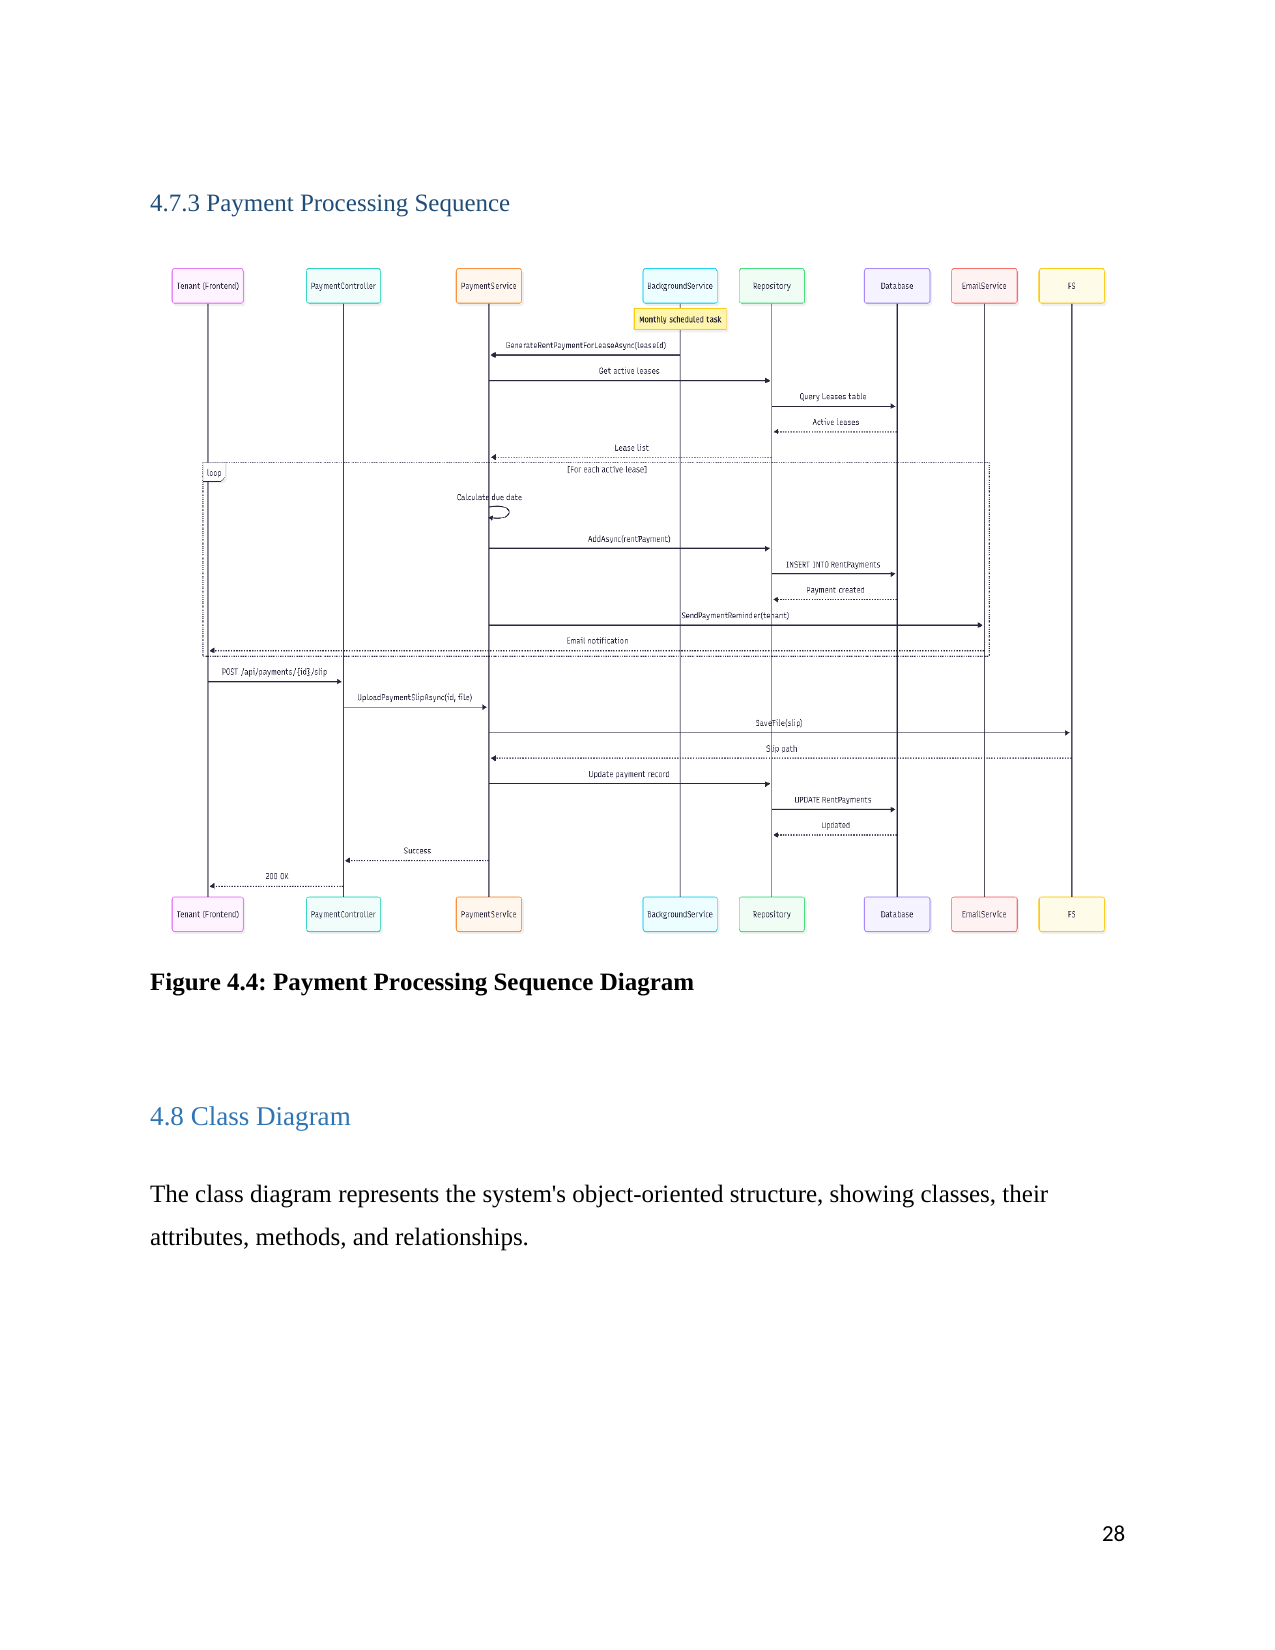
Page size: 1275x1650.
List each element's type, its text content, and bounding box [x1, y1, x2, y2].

text The class diagram represents the system's object-oriented structure, showing classes, their attributes, methods, and relationships. [150, 1179, 1125, 1251]
picture [150, 263, 1125, 953]
subtitle 4.7.3 Payment Processing Sequence [150, 188, 1125, 216]
subtitle 4.8 Class Diagram [150, 1100, 1125, 1131]
text Figure 4.4: Payment Processing Sequence Diagram [150, 967, 1125, 996]
